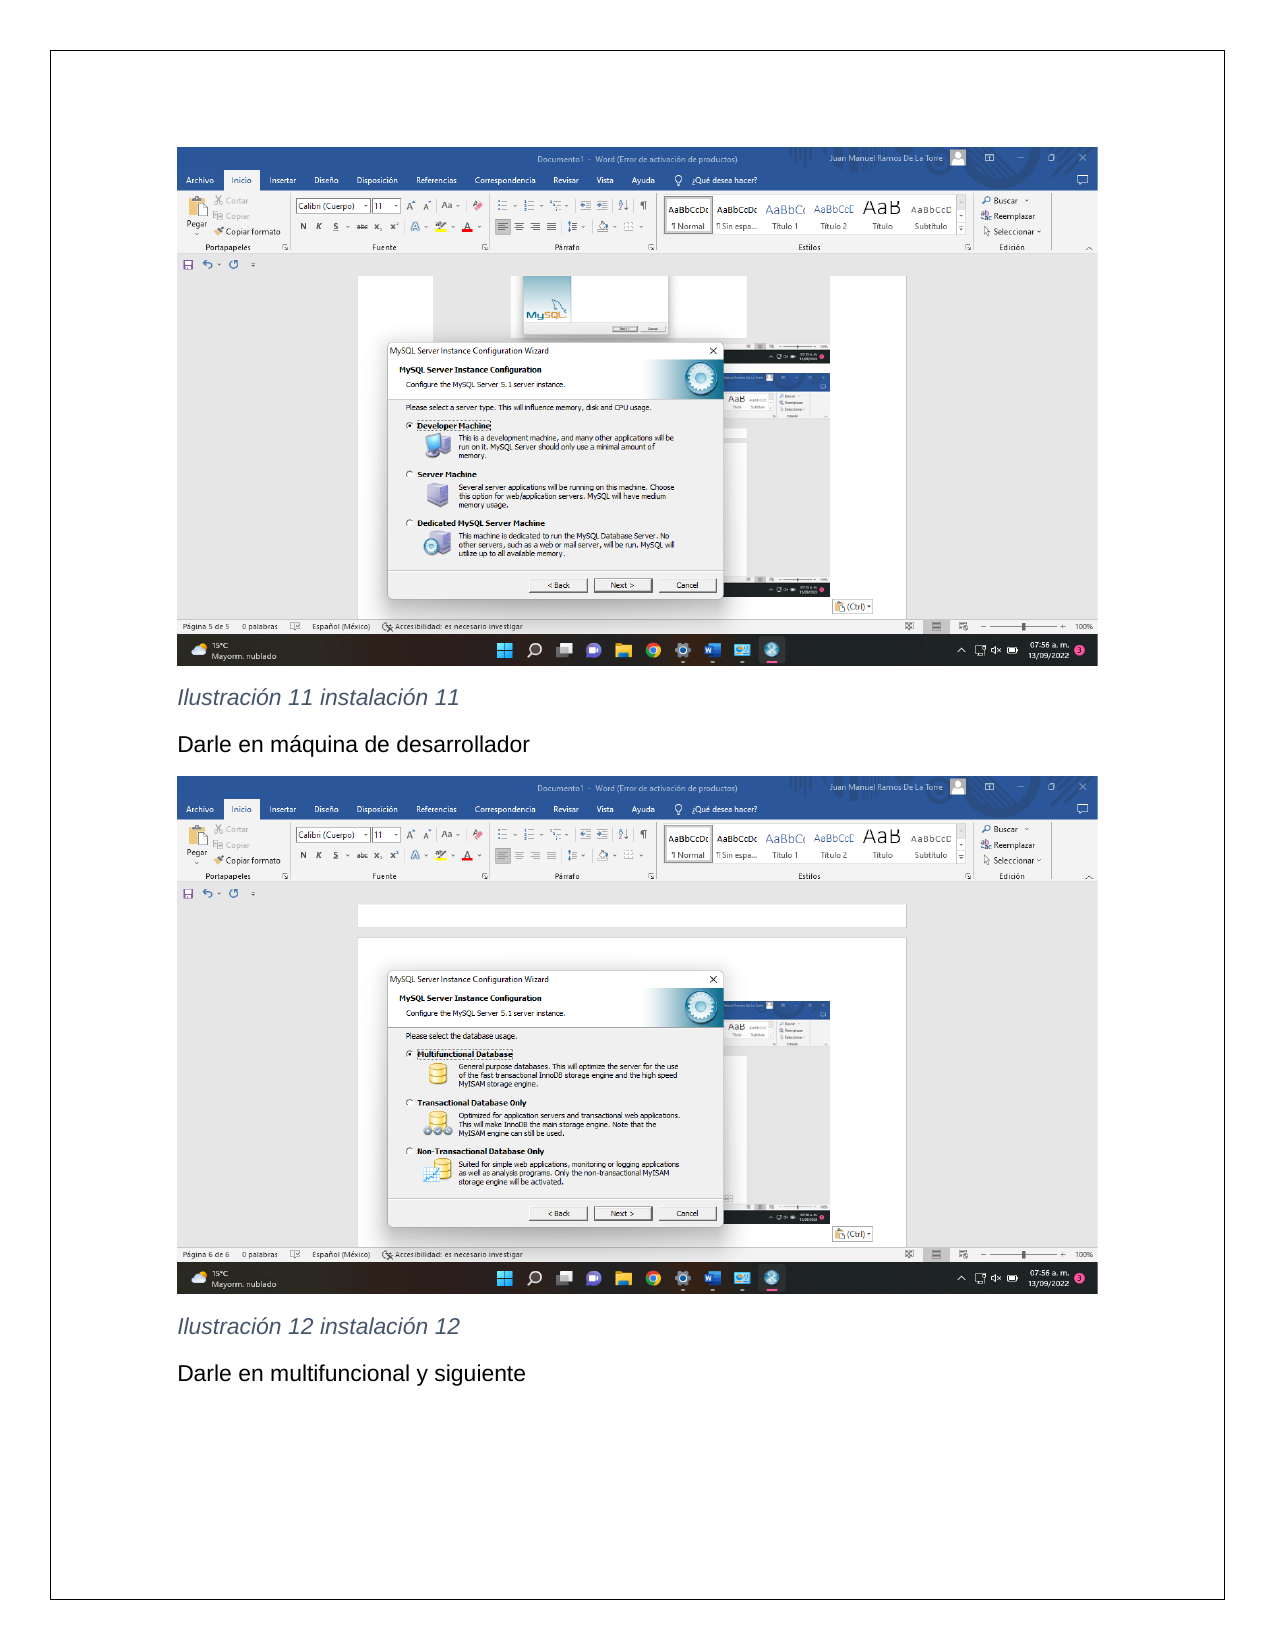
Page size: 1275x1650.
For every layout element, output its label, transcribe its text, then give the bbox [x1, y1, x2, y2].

text Ilustración 11 instalación 11 [177, 684, 1098, 710]
picture [177, 776, 1098, 1294]
text Ilustración 12 instalación 12 [177, 1313, 1098, 1339]
picture [177, 147, 1098, 666]
text Darle en máquina de desarrollador [177, 731, 1098, 758]
text Darle en multifuncional y siguiente [177, 1360, 1098, 1386]
